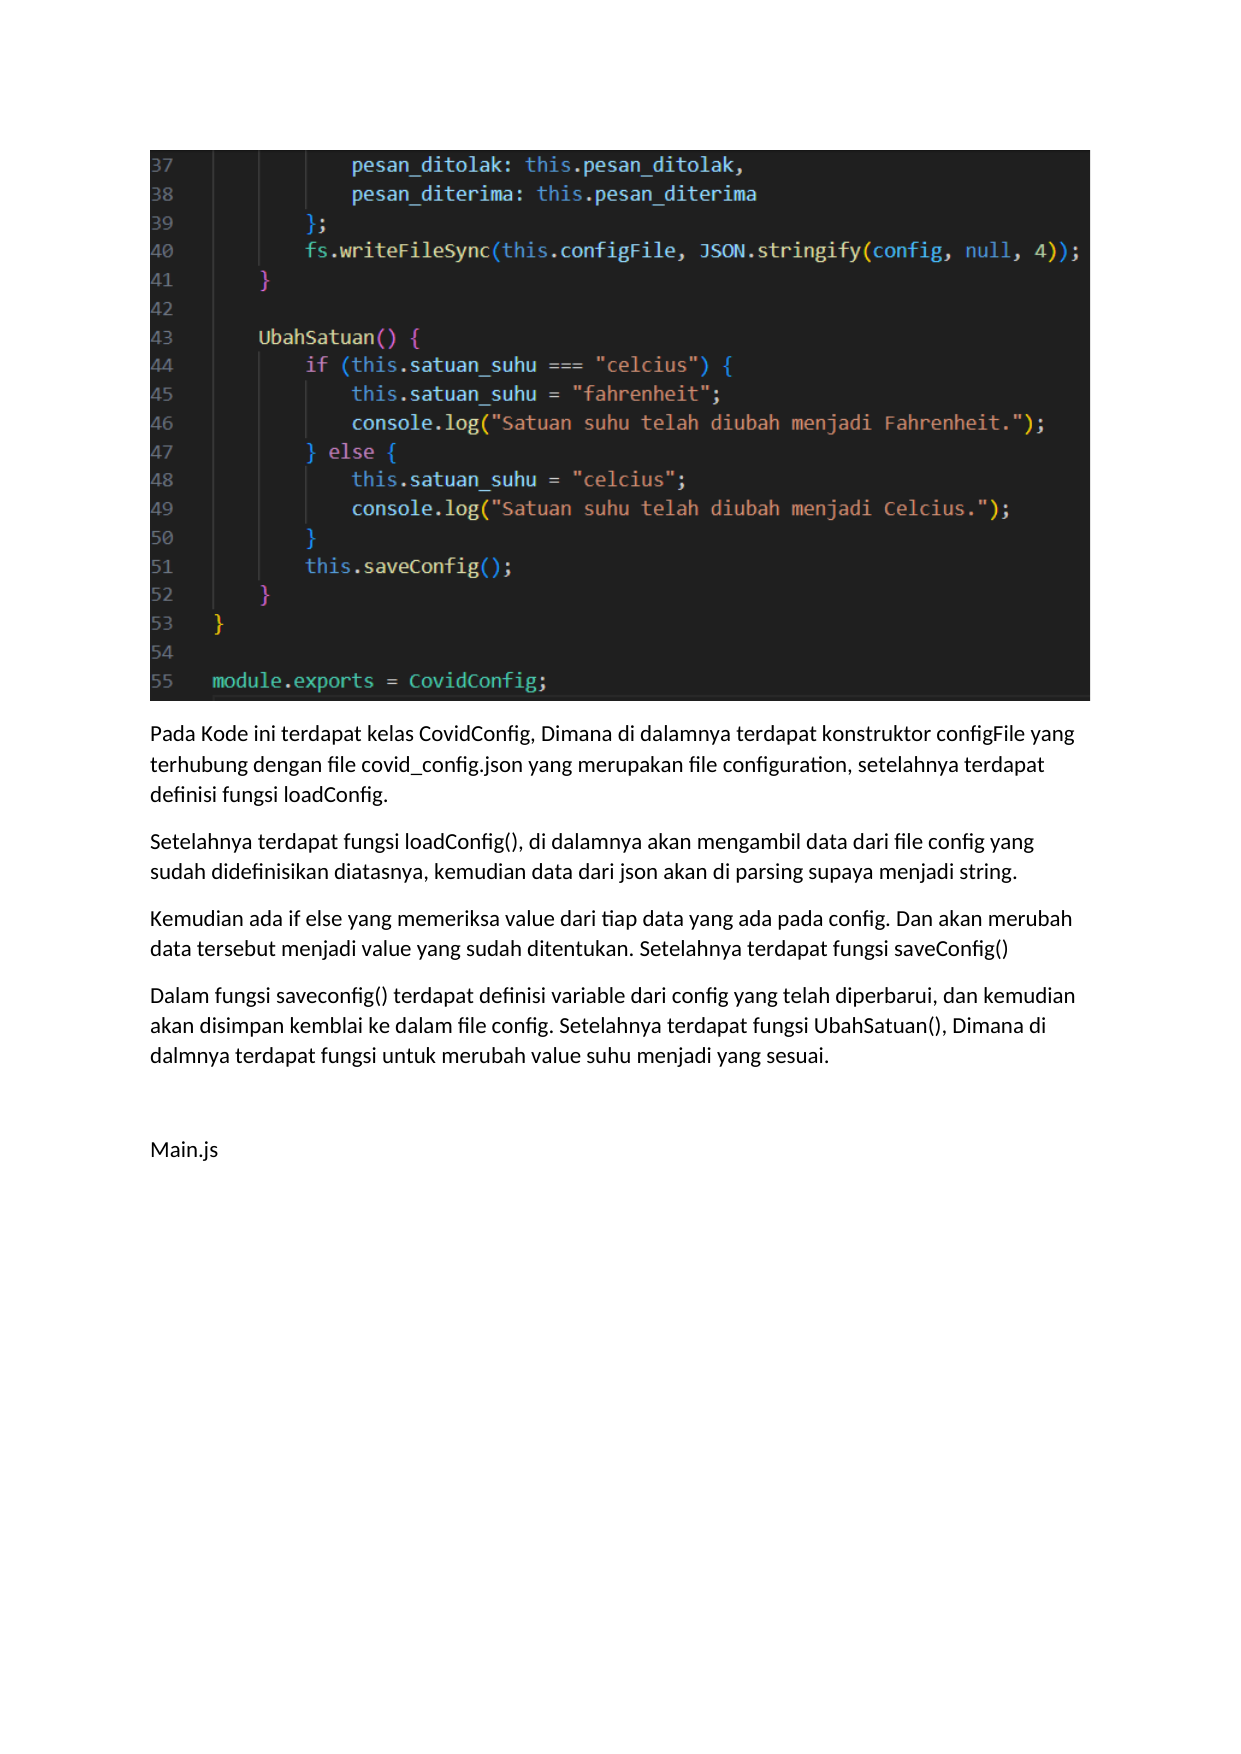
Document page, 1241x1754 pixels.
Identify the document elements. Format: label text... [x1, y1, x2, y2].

text Kemudian ada if else yang memeriksa value dari tiap data yang ada pada config. Dan akan merubah data tersebut menjadi value yang sudah ditentukan. Setelahnya terdapat fungsi saveConfig() [150, 904, 1090, 962]
picture [150, 150, 1091, 701]
text Pada Kode ini terdapat kelas CovidConfig, Dimana di dalamnya terdapat konstruktor configFile yang terhubung dengan file covid_config.json yang merupakan file configuration, setelahnya terdapat definisi fungsi loadConfig. [150, 719, 1090, 808]
text Main.js [150, 1135, 1090, 1163]
text Dalam fungsi saveconfig() terdapat definisi variable dari config yang telah diperbarui, dan kemudian akan disimpan kemblai ke dalam file config. Setelahnya terdapat fungsi UbahSatuan(), Dimana di dalmnya terdapat fungsi untuk merubah value suhu menjadi yang sesuai. [150, 981, 1090, 1069]
text Setelahnya terdapat fungsi loadConfig(), di dalamnya akan mengambil data dari file config yang sudah didefinisikan diatasnya, kemudian data dari json akan di parsing supaya menjadi string. [150, 827, 1090, 885]
